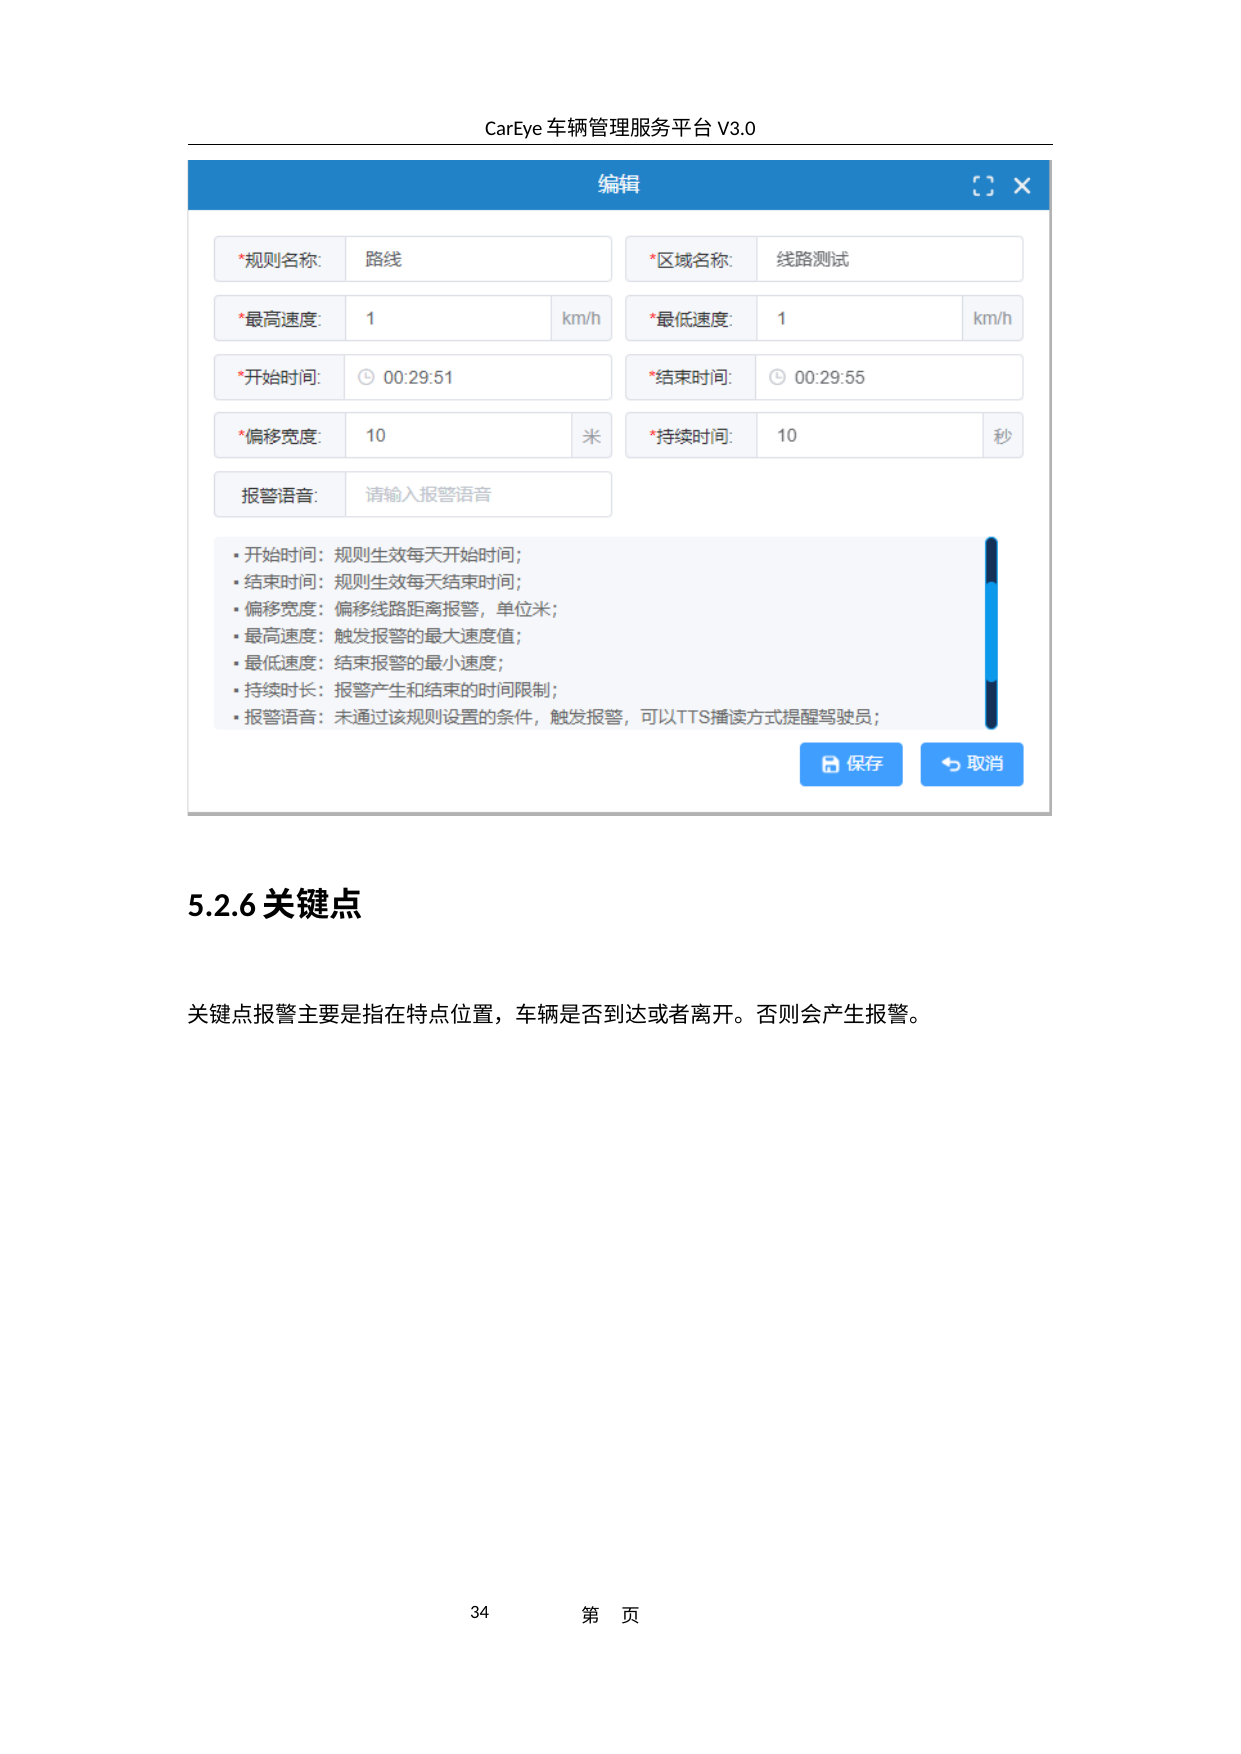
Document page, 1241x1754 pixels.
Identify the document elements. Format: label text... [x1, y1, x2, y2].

subtitle 关键点 [187, 870, 1053, 935]
text 关键点报警主要是指在特点位置，车辆是否到达或者离开。否则会产生报警。 [187, 997, 1053, 1029]
picture [187, 160, 1052, 816]
